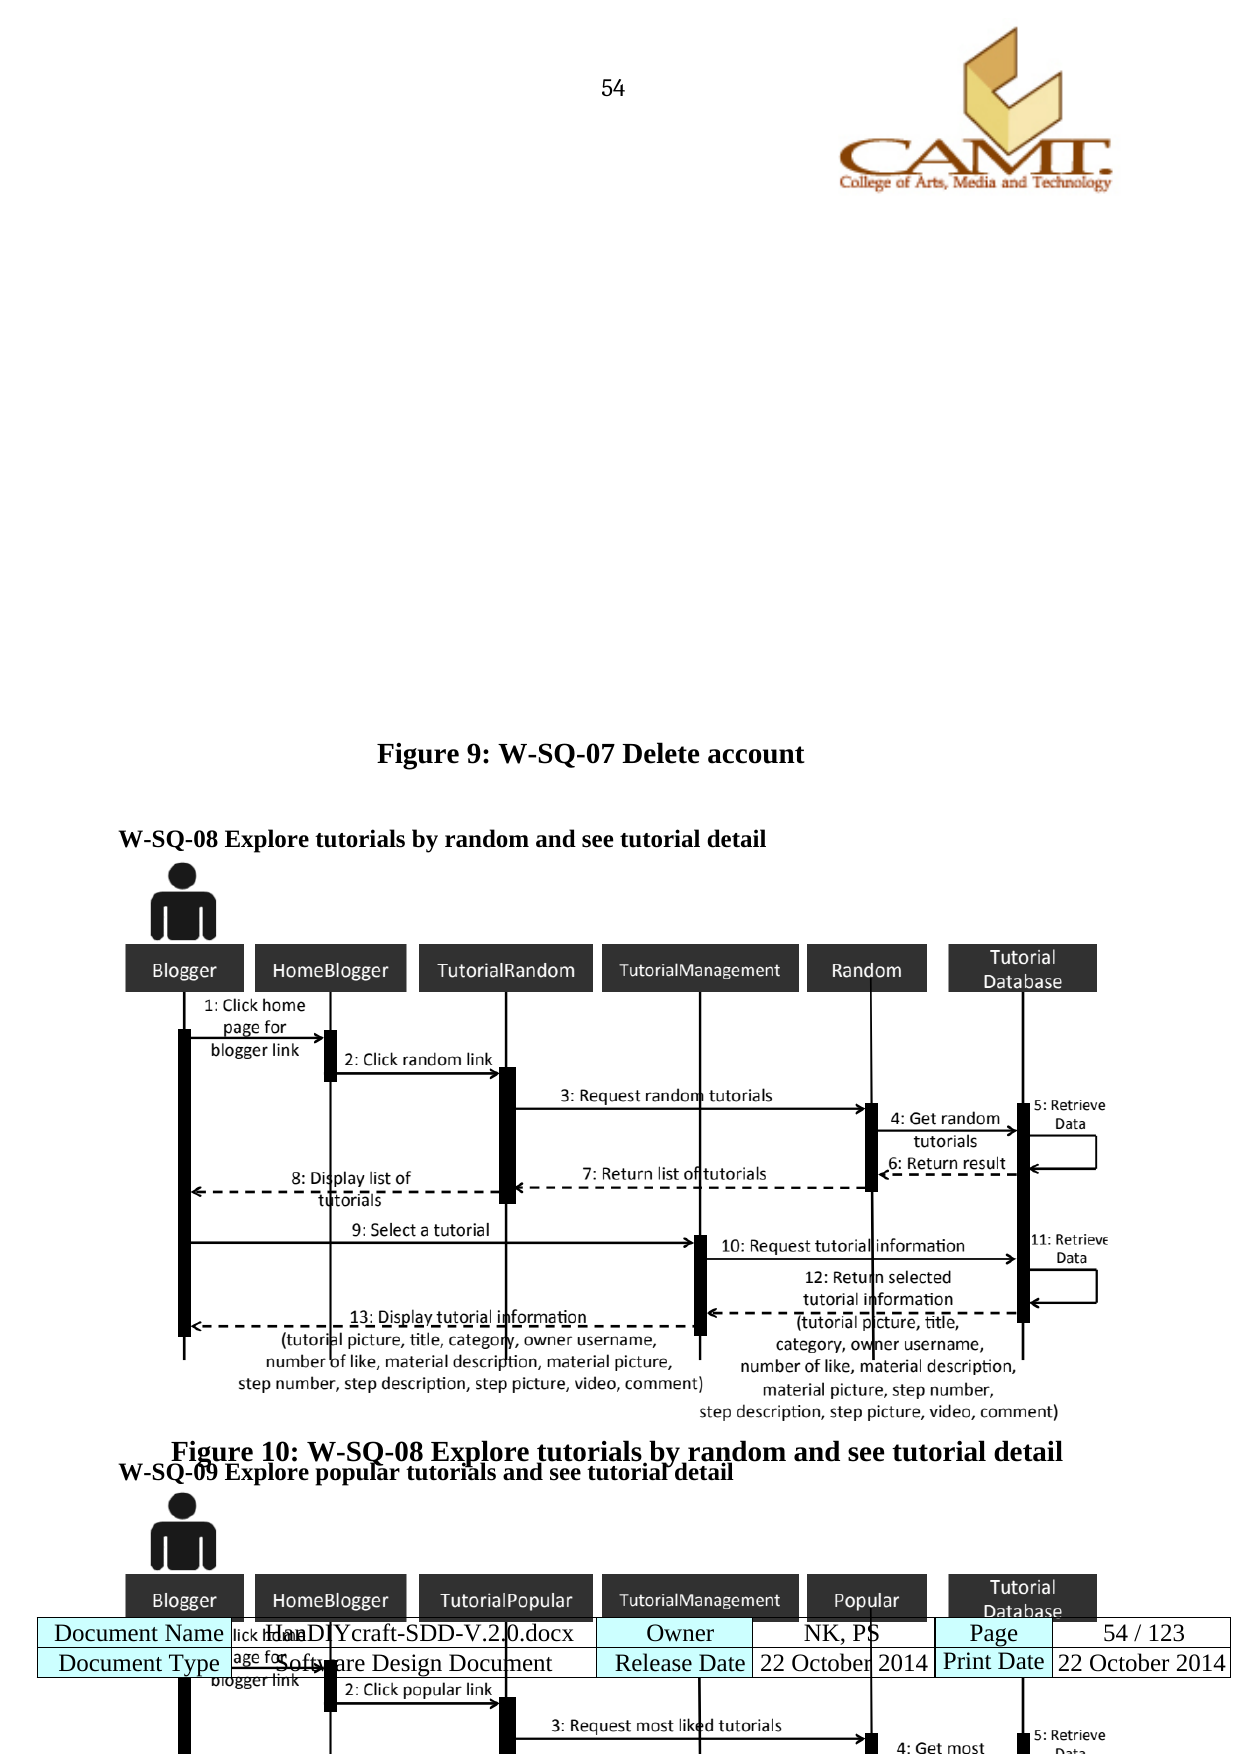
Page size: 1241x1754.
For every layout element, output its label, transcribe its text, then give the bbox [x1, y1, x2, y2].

text W-SQ-08 Explore tutorials by random and see tutorial detail [118, 824, 1108, 853]
text W-SQ-09 Explore popular tutorials and see tutorial detail [118, 1457, 1108, 1486]
picture [755, 18, 1221, 207]
